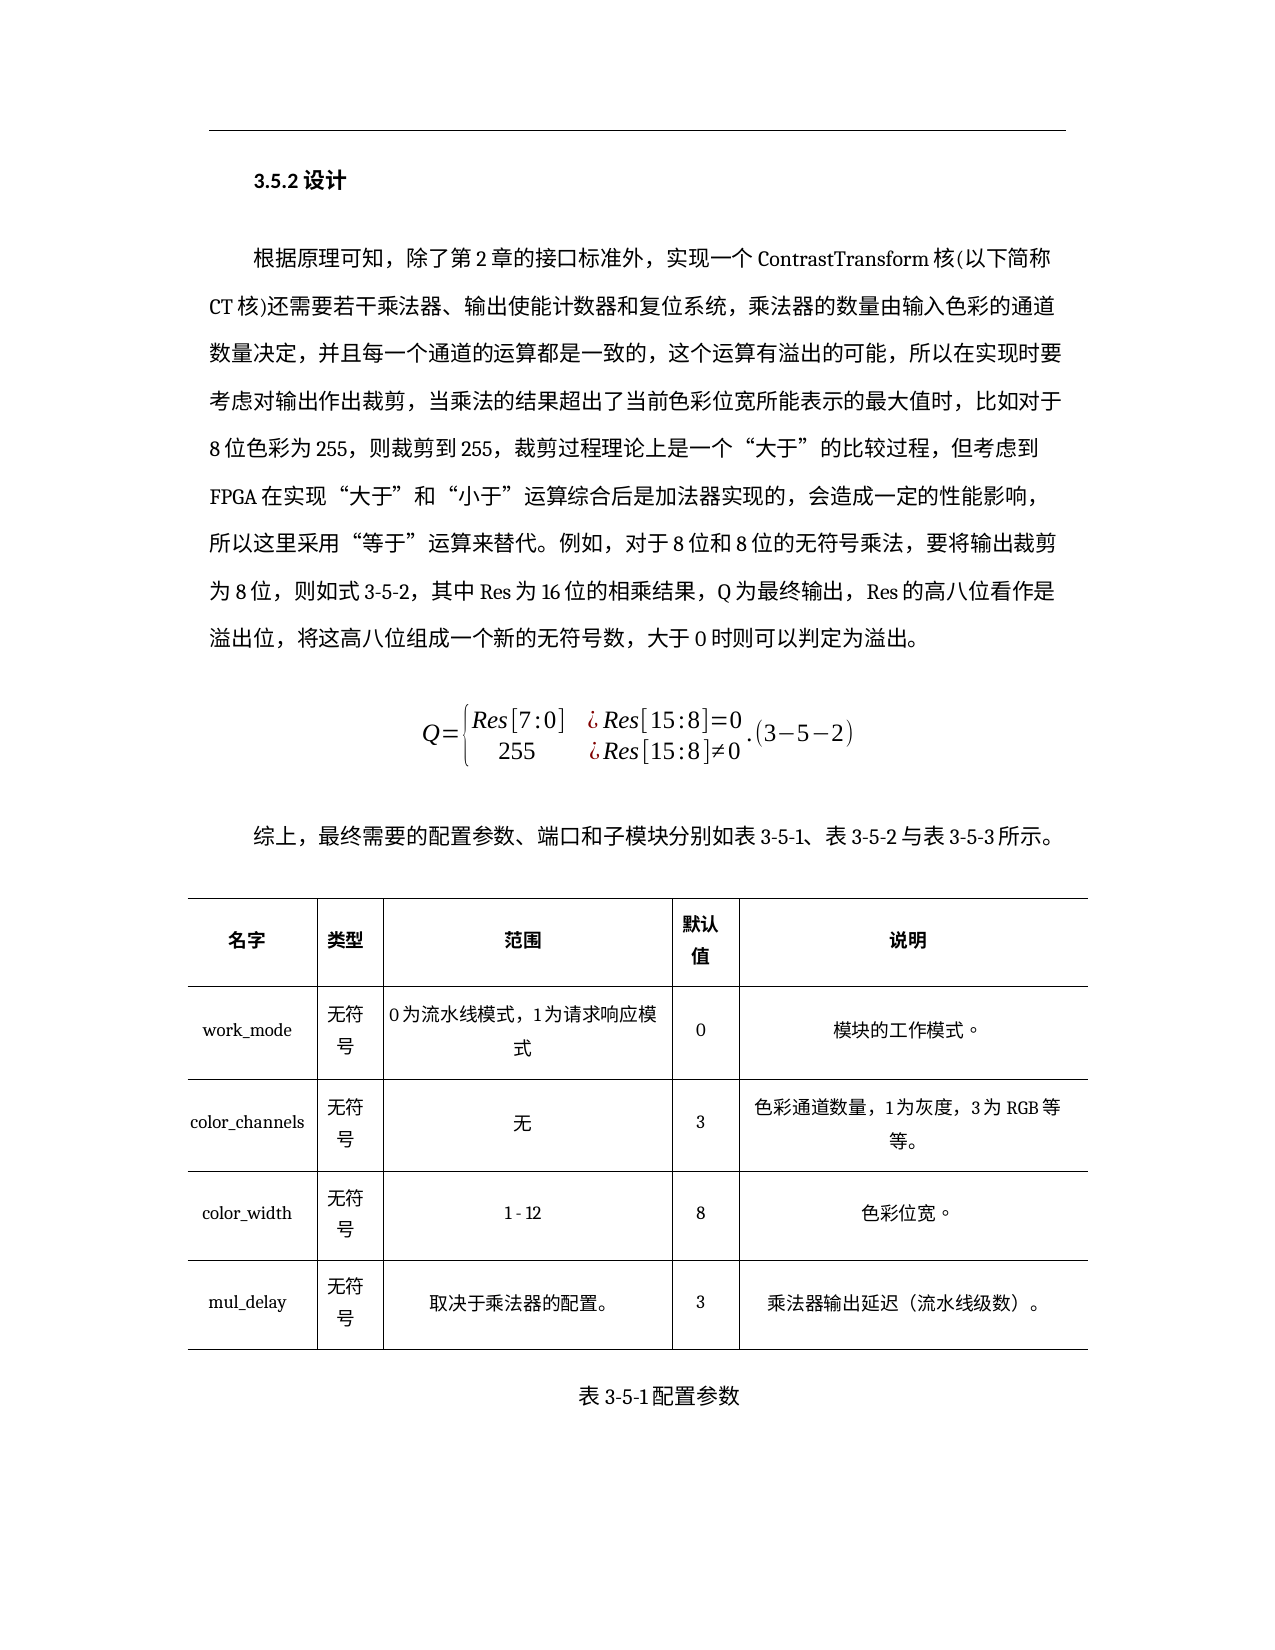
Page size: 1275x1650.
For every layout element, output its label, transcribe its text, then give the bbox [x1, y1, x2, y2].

table_cell 1 - 12 [384, 1172, 672, 1260]
table_cell color_width [188, 1172, 317, 1260]
table_cell 取决于乘法器的配置。 [384, 1261, 672, 1349]
table_header 说明 [740, 899, 1087, 986]
table_cell 乘法器输出延迟（流水线级数）。 [740, 1261, 1087, 1349]
table_cell 无符号 [318, 1261, 383, 1349]
table_cell 3 [673, 1261, 739, 1349]
table_cell 无 [384, 1080, 672, 1171]
table_cell 无符号 [318, 1172, 383, 1260]
text 根据原理可知，除了第2章的接口标准外，实现一个ContrastTransform核(以下简称CT核)还需要若干乘法器、输出使能计数器和复位系统，乘法器的数量由输入色彩的通道数量决定，并且每一个通道的运算都是一致的，这个运算有溢出的可能，所以在实现时要考虑对输出作出裁剪，当乘法的结果超出了当前色彩位宽所能表示的最大值时，比如对于8位色彩为255，则裁剪到255，裁剪过程理论上是一个“大于”的比较过程，但考虑到FPGA在实现“大于”和“小于”运算综合后是加法器实现的，会造成一定的性能影响，所以这里采用“等于”运算来替代。例如，对于8位和8位的无符号乘法，要将输出裁剪为8位，则如式3-5-2，其中Res为16位的相乘结果，Q为最终输出，Res的高八位看作是溢出位，将这高八位组成一个新的无符号数，大于0时则可以判定为溢出。 [209, 241, 1066, 691]
table_cell mul_delay [188, 1261, 317, 1349]
table_cell 3 [673, 1080, 739, 1171]
table_header 范围 [384, 899, 672, 986]
table_cell 0为流水线模式，1为请求响应模式 [384, 987, 672, 1079]
table_header 默认值 [673, 899, 739, 986]
table_cell work_mode [188, 987, 317, 1079]
text 表3-5-1 配置参数 [209, 1381, 1066, 1449]
table_cell 色彩位宽。 [740, 1172, 1087, 1260]
table_cell 0 [673, 987, 739, 1079]
table_header 类型 [318, 899, 383, 986]
table_cell color_channels [188, 1080, 317, 1171]
table_header 名字 [188, 899, 317, 986]
table_cell 无符号 [318, 1080, 383, 1171]
text 综上，最终需要的配置参数、端口和子模块分别如表3-5-1、表3-5-2与表3-5-3所示。 [209, 819, 1066, 850]
table_cell 8 [673, 1172, 739, 1260]
subtitle 3.5.2 设计 [209, 163, 1066, 194]
table_cell 模块的工作模式。 [740, 987, 1087, 1079]
table_cell 色彩通道数量，1为灰度，3为RGB等等。 [740, 1080, 1087, 1171]
table_cell 无符号 [318, 987, 383, 1079]
